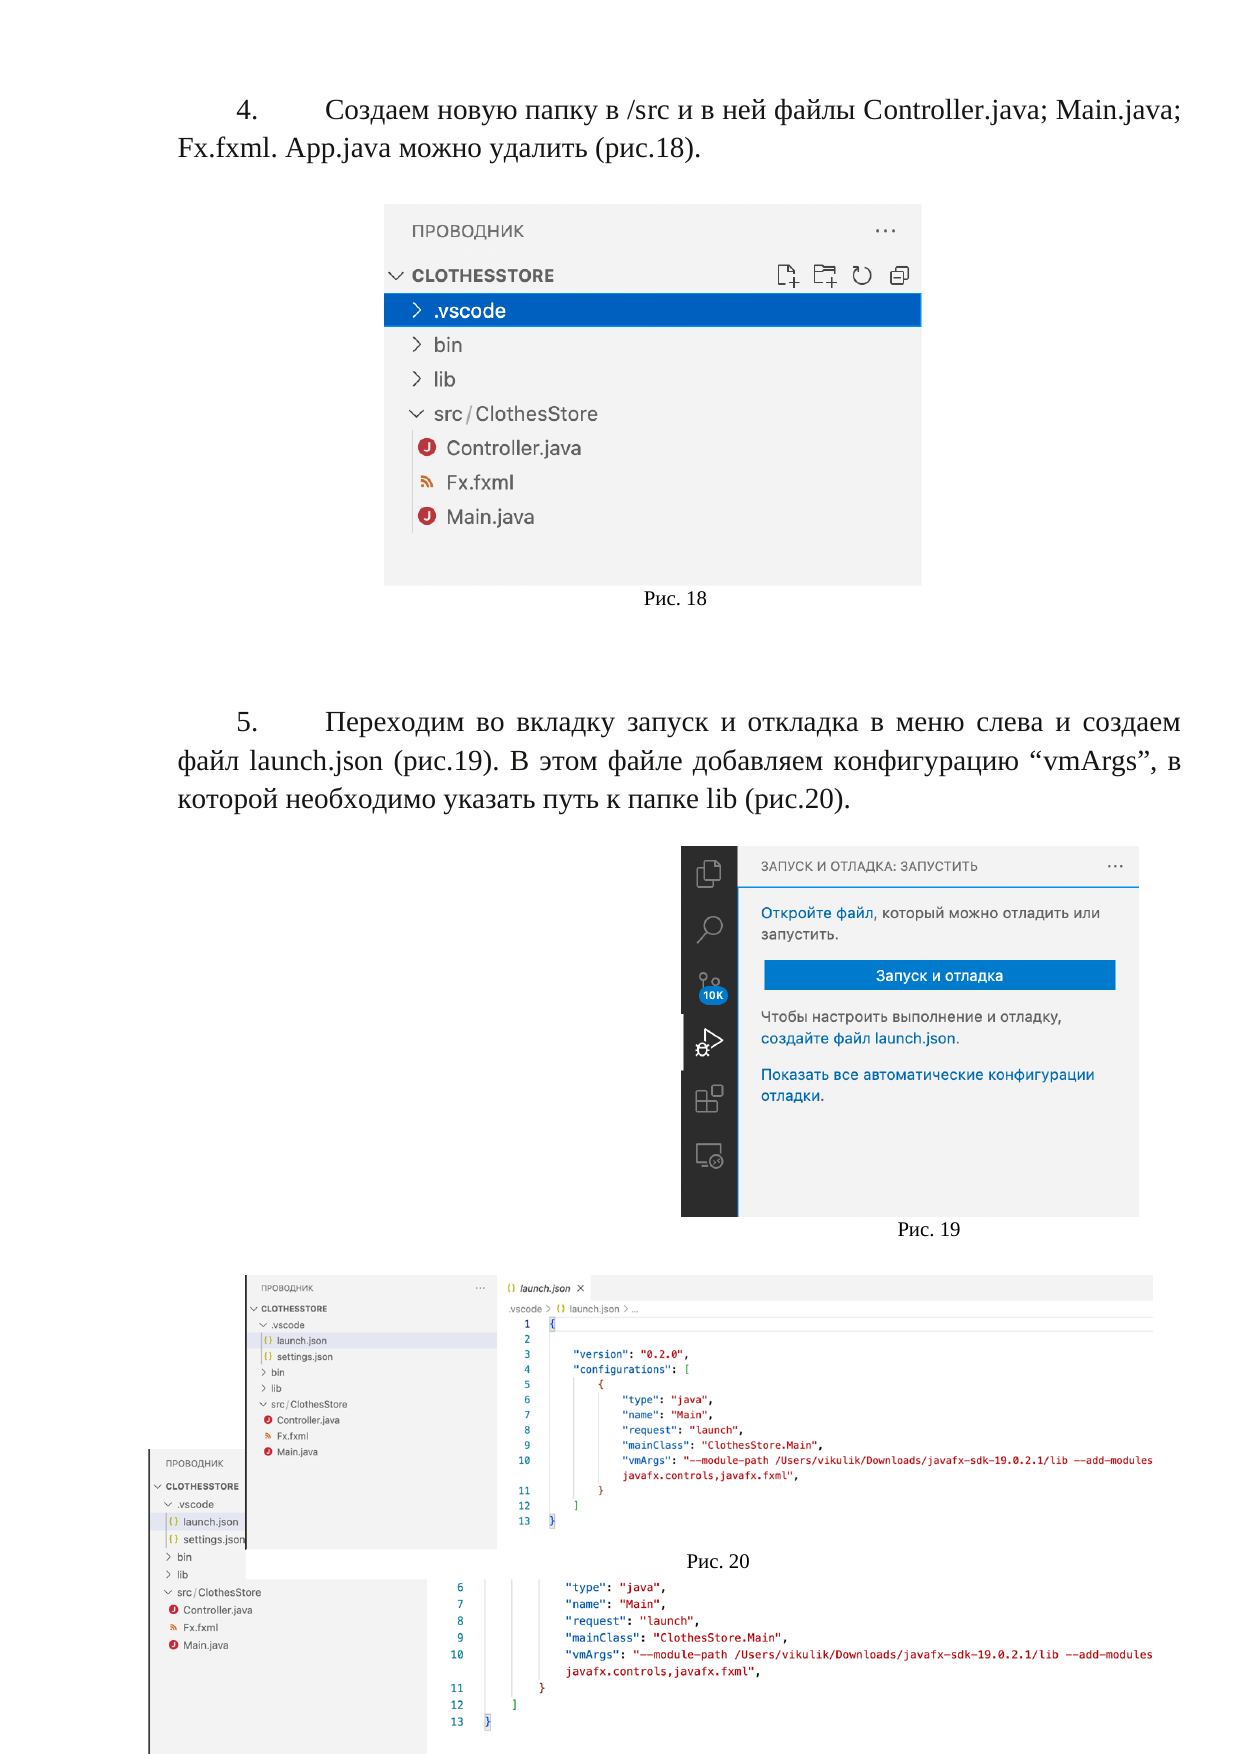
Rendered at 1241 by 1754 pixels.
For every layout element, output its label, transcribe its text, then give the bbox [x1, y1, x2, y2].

list Создаем новую папку в /src и в ней файлы Controller.java; Main.java; Fx.fxml. App.java можно удалить (рис.18). [177, 92, 1181, 164]
picture [384, 204, 929, 585]
picture [148, 1275, 1153, 1754]
picture [681, 846, 1139, 1217]
list Переходим во вкладку запуск и откладка в меню слева и создаем файл launch.json (рис.19). В этом файле добавляем конфигурацию “vmArgs”, в которой необходимо указать путь к папке lib (рис.20). [177, 704, 1181, 815]
